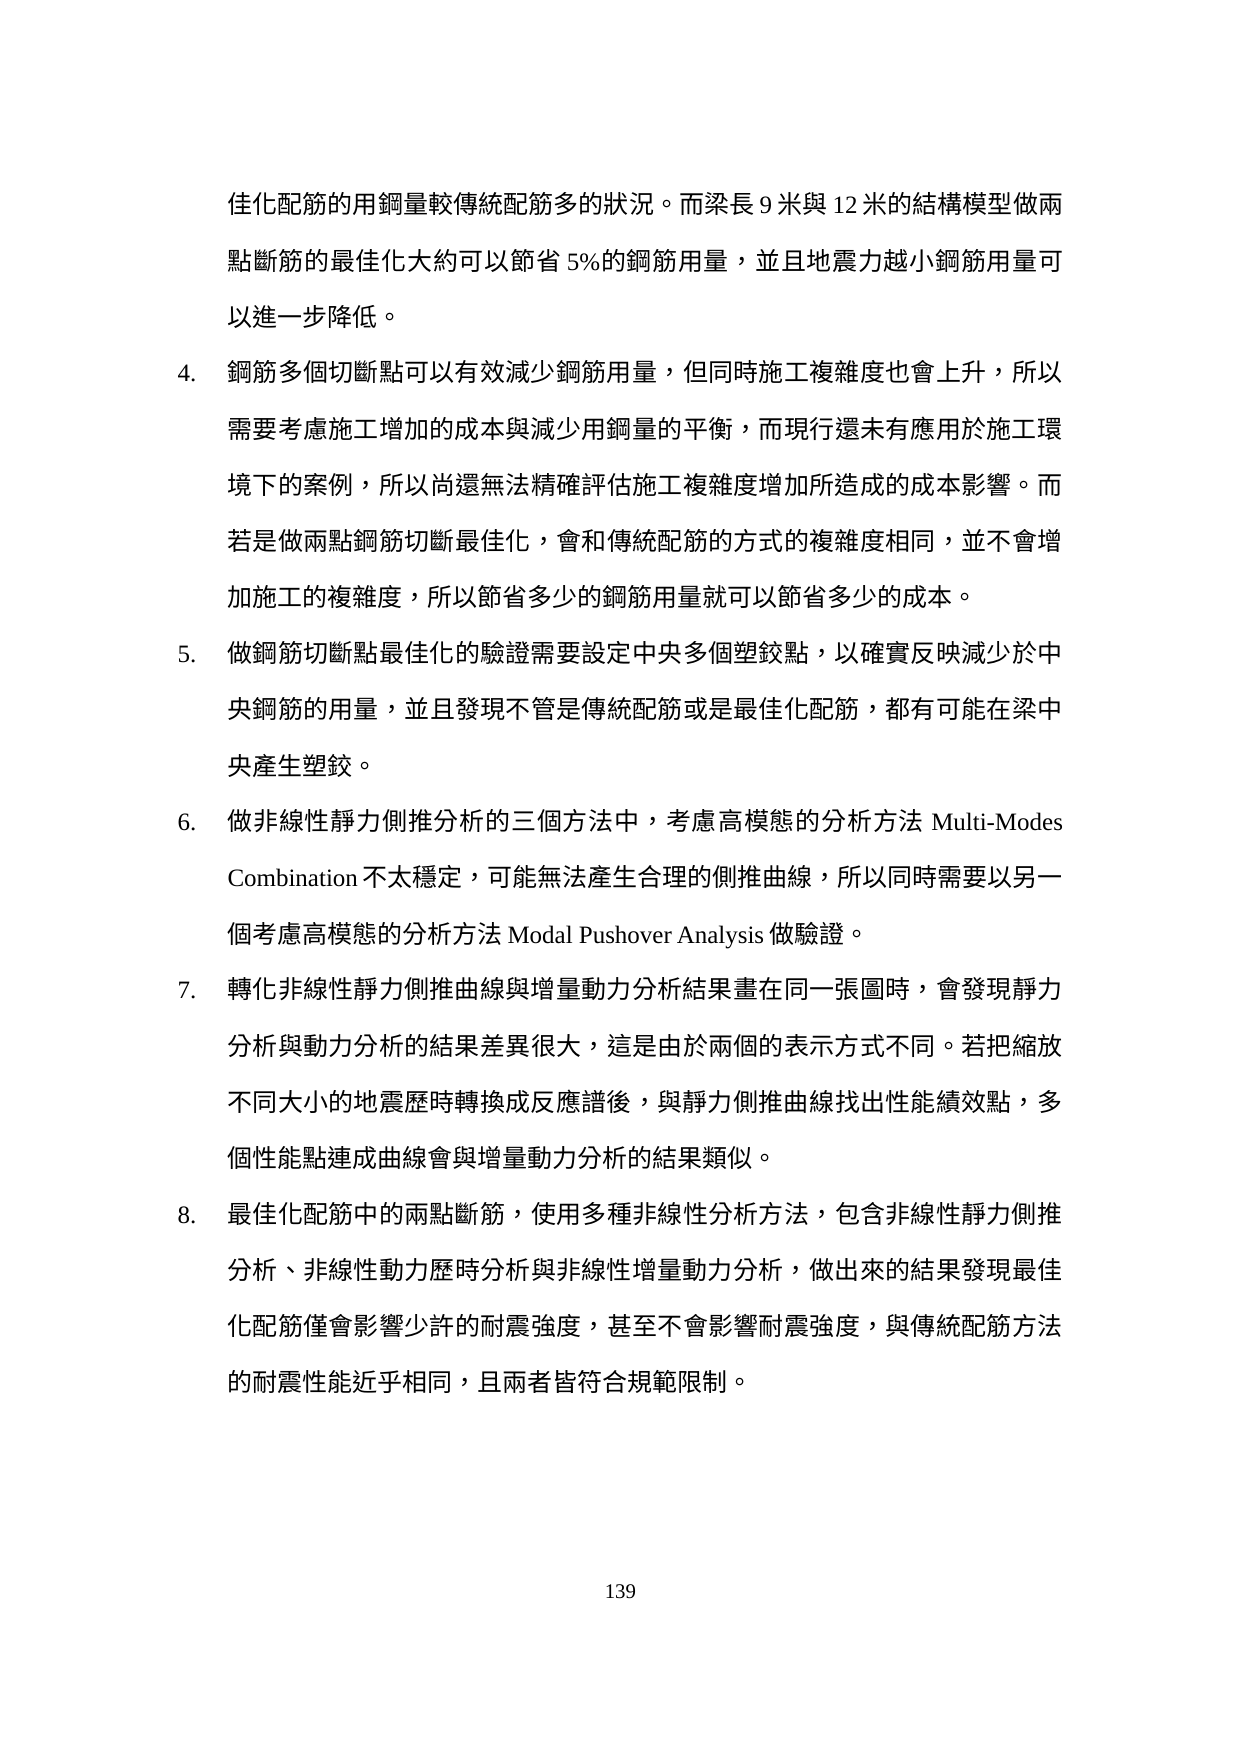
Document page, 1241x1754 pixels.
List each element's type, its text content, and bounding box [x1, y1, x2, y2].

list 做鋼筋切斷點最佳化的驗證需要設定中央多個塑鉸點，以確實反映減少於中央鋼筋的用量，並且發現不管是傳統配筋或是最佳化配筋，都有可能在梁中央產生塑鉸。 [177, 633, 1063, 783]
list 鋼筋多個切斷點可以有效減少鋼筋用量，但同時施工複雜度也會上升，所以需要考慮施工增加的成本與減少用鋼量的平衡，而現行還未有應用於施工環境下的案例，所以尚還無法精確評估施工複雜度增加所造成的成本影響。而若是做兩點鋼筋切斷最佳化，會和傳統配筋的方式的複雜度相同，並不會增加施工的複雜度，所以節省多少的鋼筋用量就可以節省多少的成本。 [177, 352, 1063, 615]
list 最佳化配筋中的兩點斷筋，使用多種非線性分析方法，包含非線性靜力側推分析、非線性動力歷時分析與非線性增量動力分析，做出來的結果發現最佳化配筋僅會影響少許的耐震強度，甚至不會影響耐震強度，與傳統配筋方法的耐震性能近乎相同，且兩者皆符合規範限制。 [177, 1193, 1063, 1400]
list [177, 184, 1063, 334]
list 做非線性靜力側推分析的三個方法中，考慮高模態的分析方法Multi-Modes Combination不太穩定，可能無法產生合理的側推曲線，所以同時需要以另一個考慮高模態的分析方法Modal Pushover Analysis做驗證。 [177, 801, 1063, 951]
list 轉化非線性靜力側推曲線與增量動力分析結果畫在同一張圖時，會發現靜力分析與動力分析的結果差異很大，這是由於兩個的表示方式不同。若把縮放不同大小的地震歷時轉換成反應譜後，與靜力側推曲線找出性能績效點，多個性能點連成曲線會與增量動力分析的結果類似。 [177, 969, 1063, 1175]
